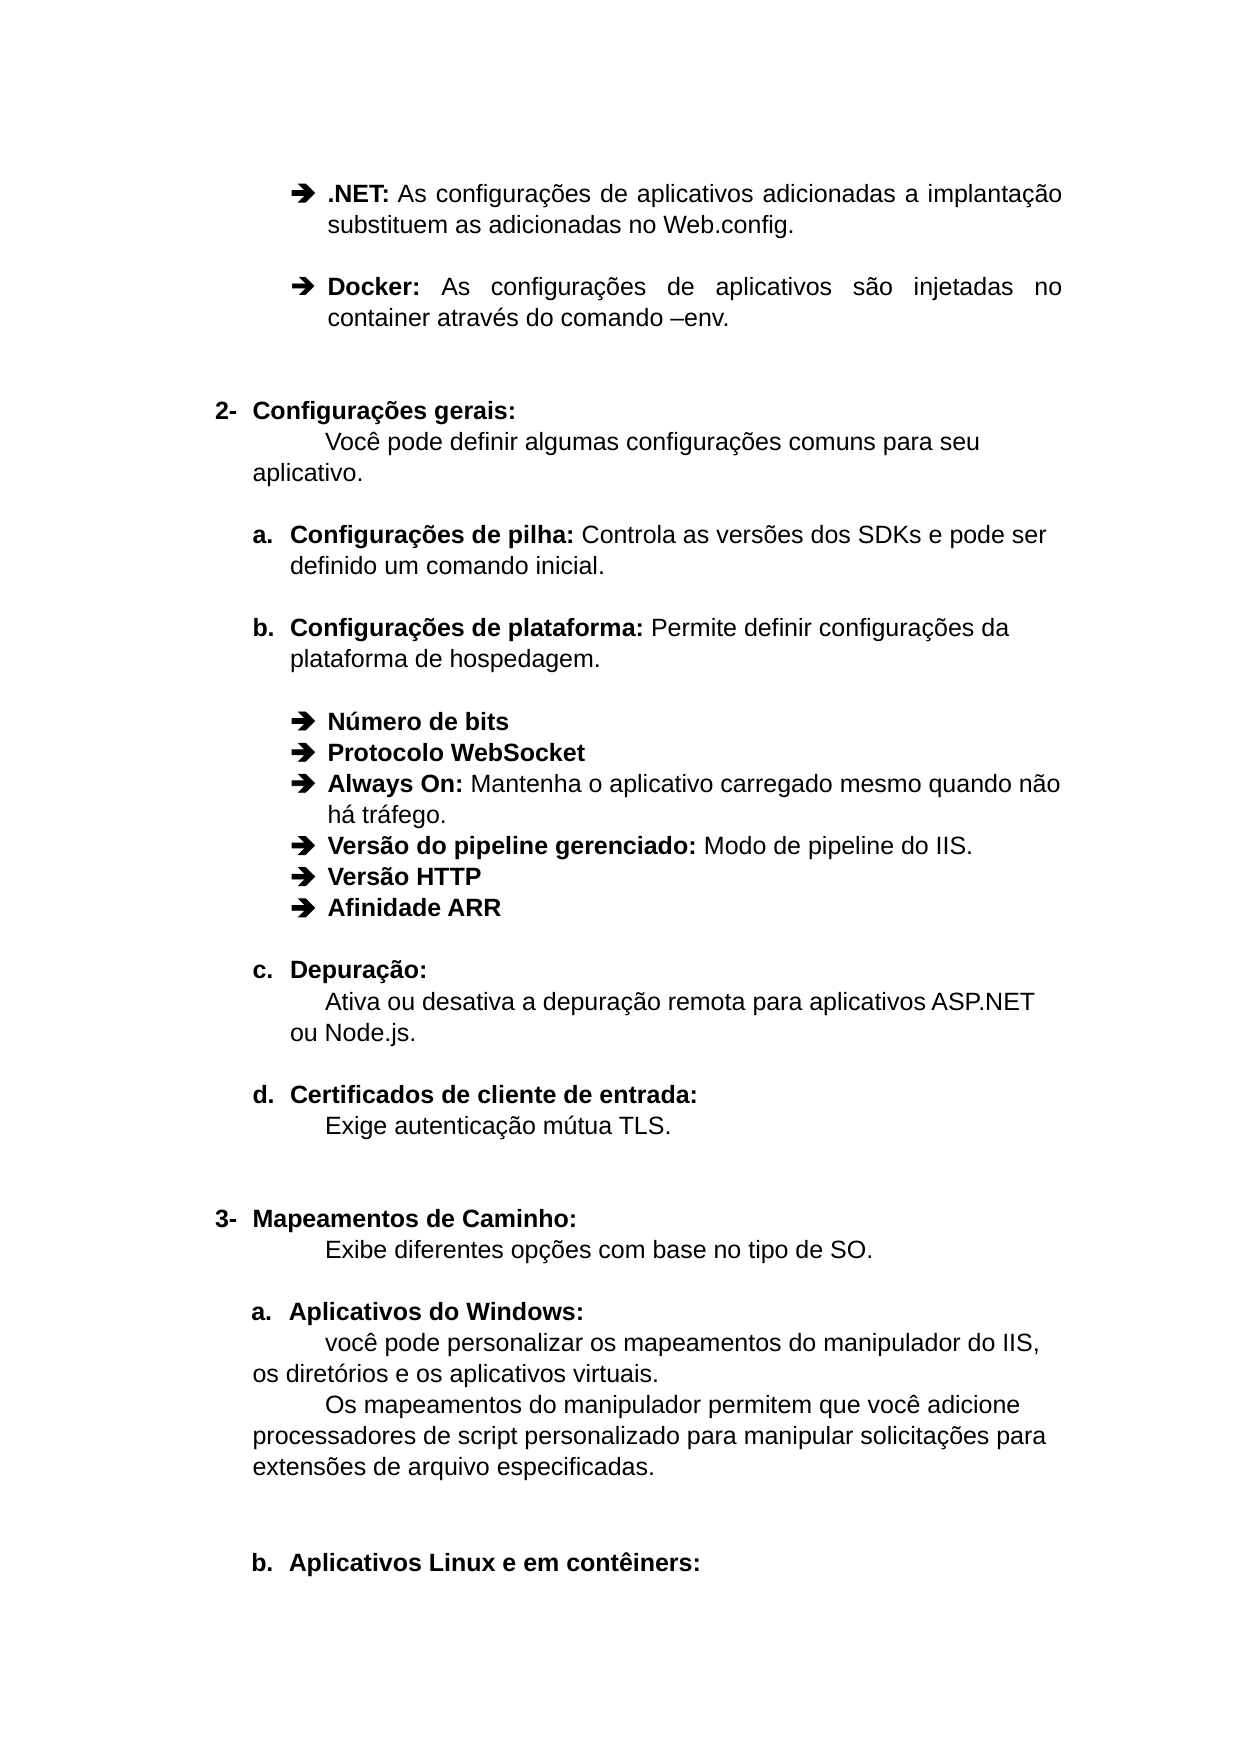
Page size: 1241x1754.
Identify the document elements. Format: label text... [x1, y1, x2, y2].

list Os mapeamentos do manipulador permitem que você adicione processadores de script personalizado para manipular solicitações para extensões de arquivo especificadas. [252, 1390, 1063, 1481]
list você pode personalizar os mapeamentos do manipulador do IIS, os diretórios e os aplicativos virtuais. [252, 1328, 1063, 1388]
list Número de bits [290, 707, 1063, 735]
list Configurações de pilha: Controla as versões dos SDKs e pode ser definido um comando inicial. [252, 520, 1063, 580]
list Configurações de plataforma: Permite definir configurações da plataforma de hospedagem. [252, 613, 1063, 673]
list Você pode definir algumas configurações comuns para seu aplicativo. [252, 427, 1063, 487]
list Exige autenticação mútua TLS. [290, 1111, 1063, 1139]
list Afinidade ARR [290, 893, 1063, 922]
list .NET: As configurações de aplicativos adicionadas a implantação substituem as adicionadas no Web.config. [290, 179, 1063, 238]
list Docker: As configurações de aplicativos são injetadas no container através do comando –env. [290, 272, 1063, 332]
list Certificados de cliente de entrada: [252, 1080, 1063, 1108]
list Mapeamentos de Caminho: [215, 1204, 1063, 1233]
list Configurações gerais: [215, 396, 1063, 425]
list Versão HTTP [290, 862, 1063, 891]
list Aplicativos do Windows: [251, 1297, 1063, 1326]
list Aplicativos Linux e em contêiners: [251, 1548, 1063, 1576]
list Always On: Mantenha o aplicativo carregado mesmo quando não há tráfego. [290, 769, 1063, 829]
list Ativa ou desativa a depuração remota para aplicativos ASP.NET ou Node.js. [290, 987, 1063, 1046]
list Exibe diferentes opções com base no tipo de SO. [252, 1235, 1063, 1264]
list Versão do pipeline gerenciado: Modo de pipeline do IIS. [290, 831, 1063, 860]
list Depuração: [252, 956, 1063, 984]
list Protocolo WebSocket [290, 738, 1063, 767]
